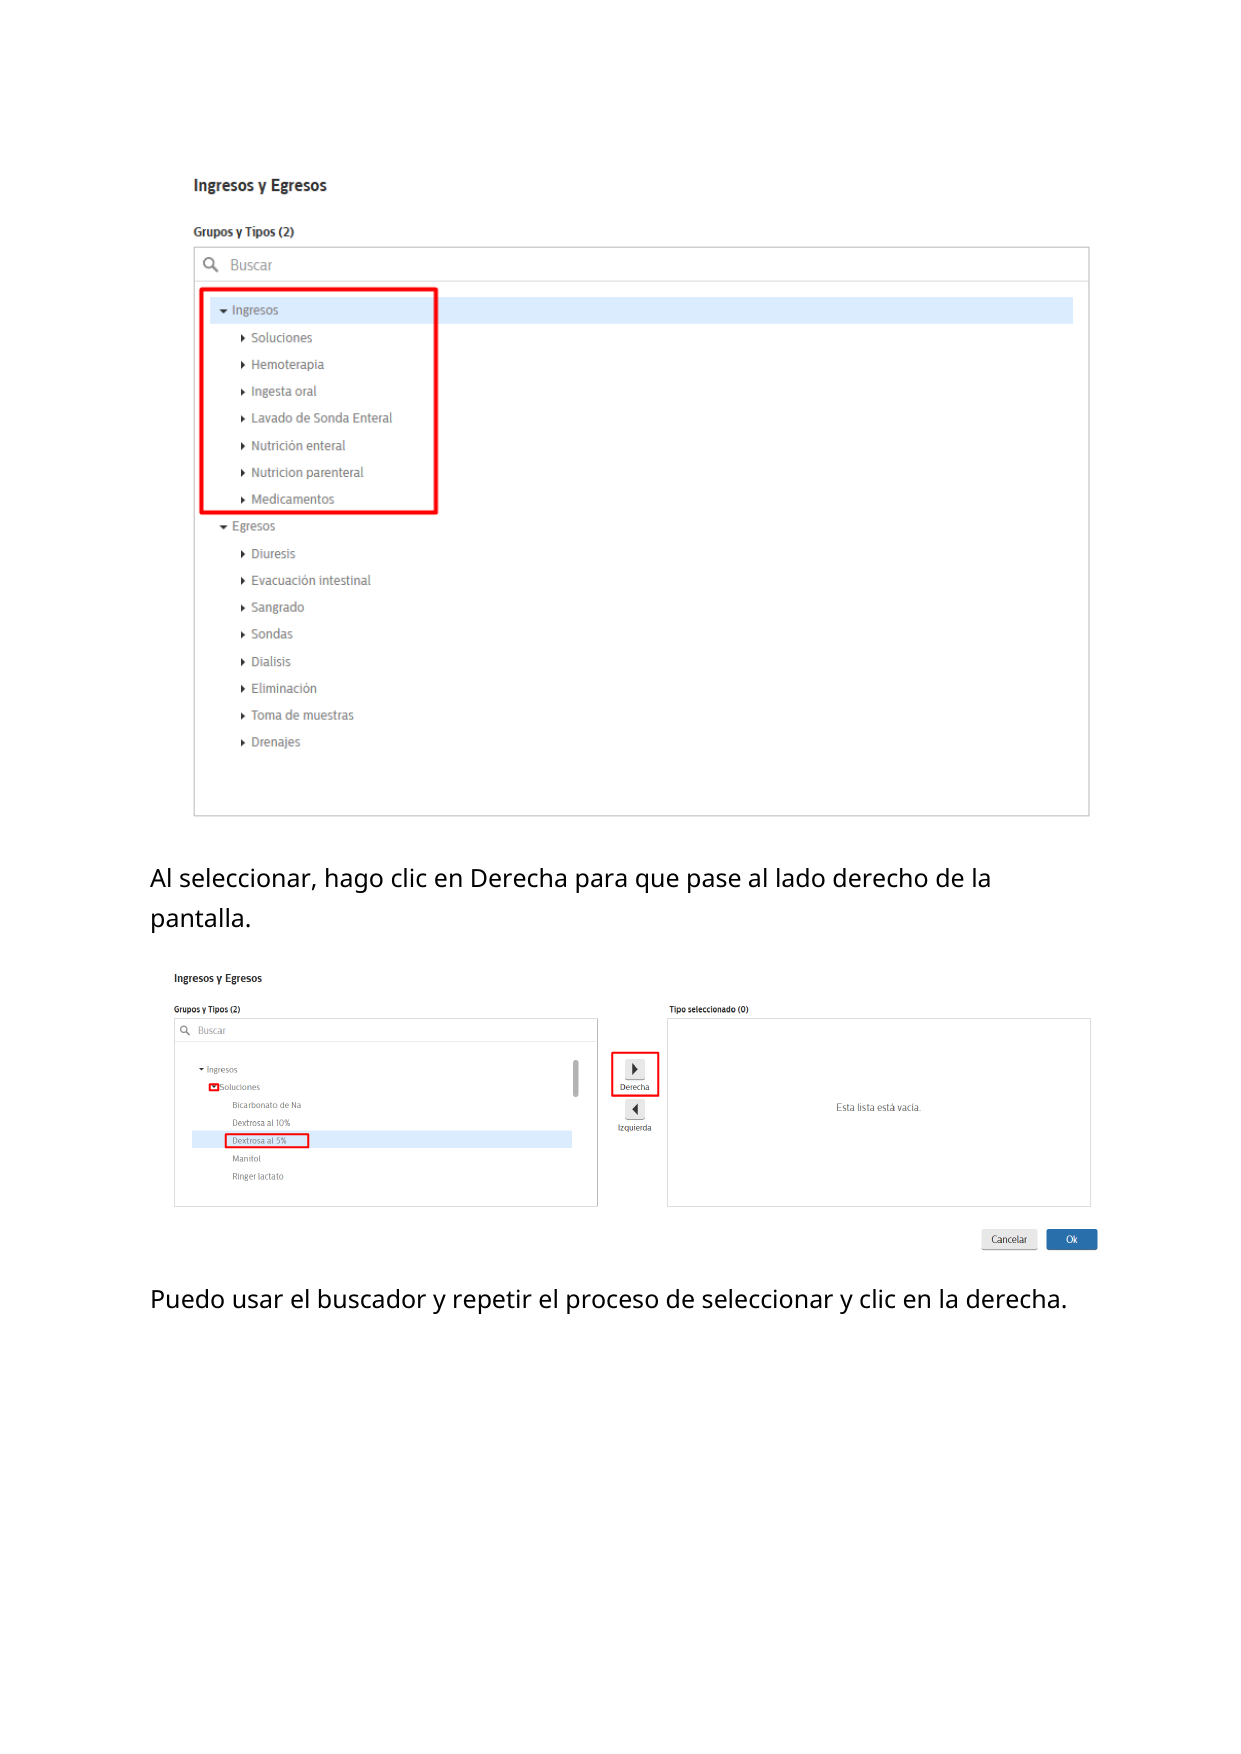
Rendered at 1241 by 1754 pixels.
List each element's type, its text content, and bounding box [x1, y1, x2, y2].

text Puedo usar el buscador y repetir el proceso de seleccionar y clic en la derecha. [150, 1282, 1090, 1316]
text Al seleccionar, hago clic en Derecha para que pase al lado derecho de la pantalla. [150, 861, 1090, 935]
